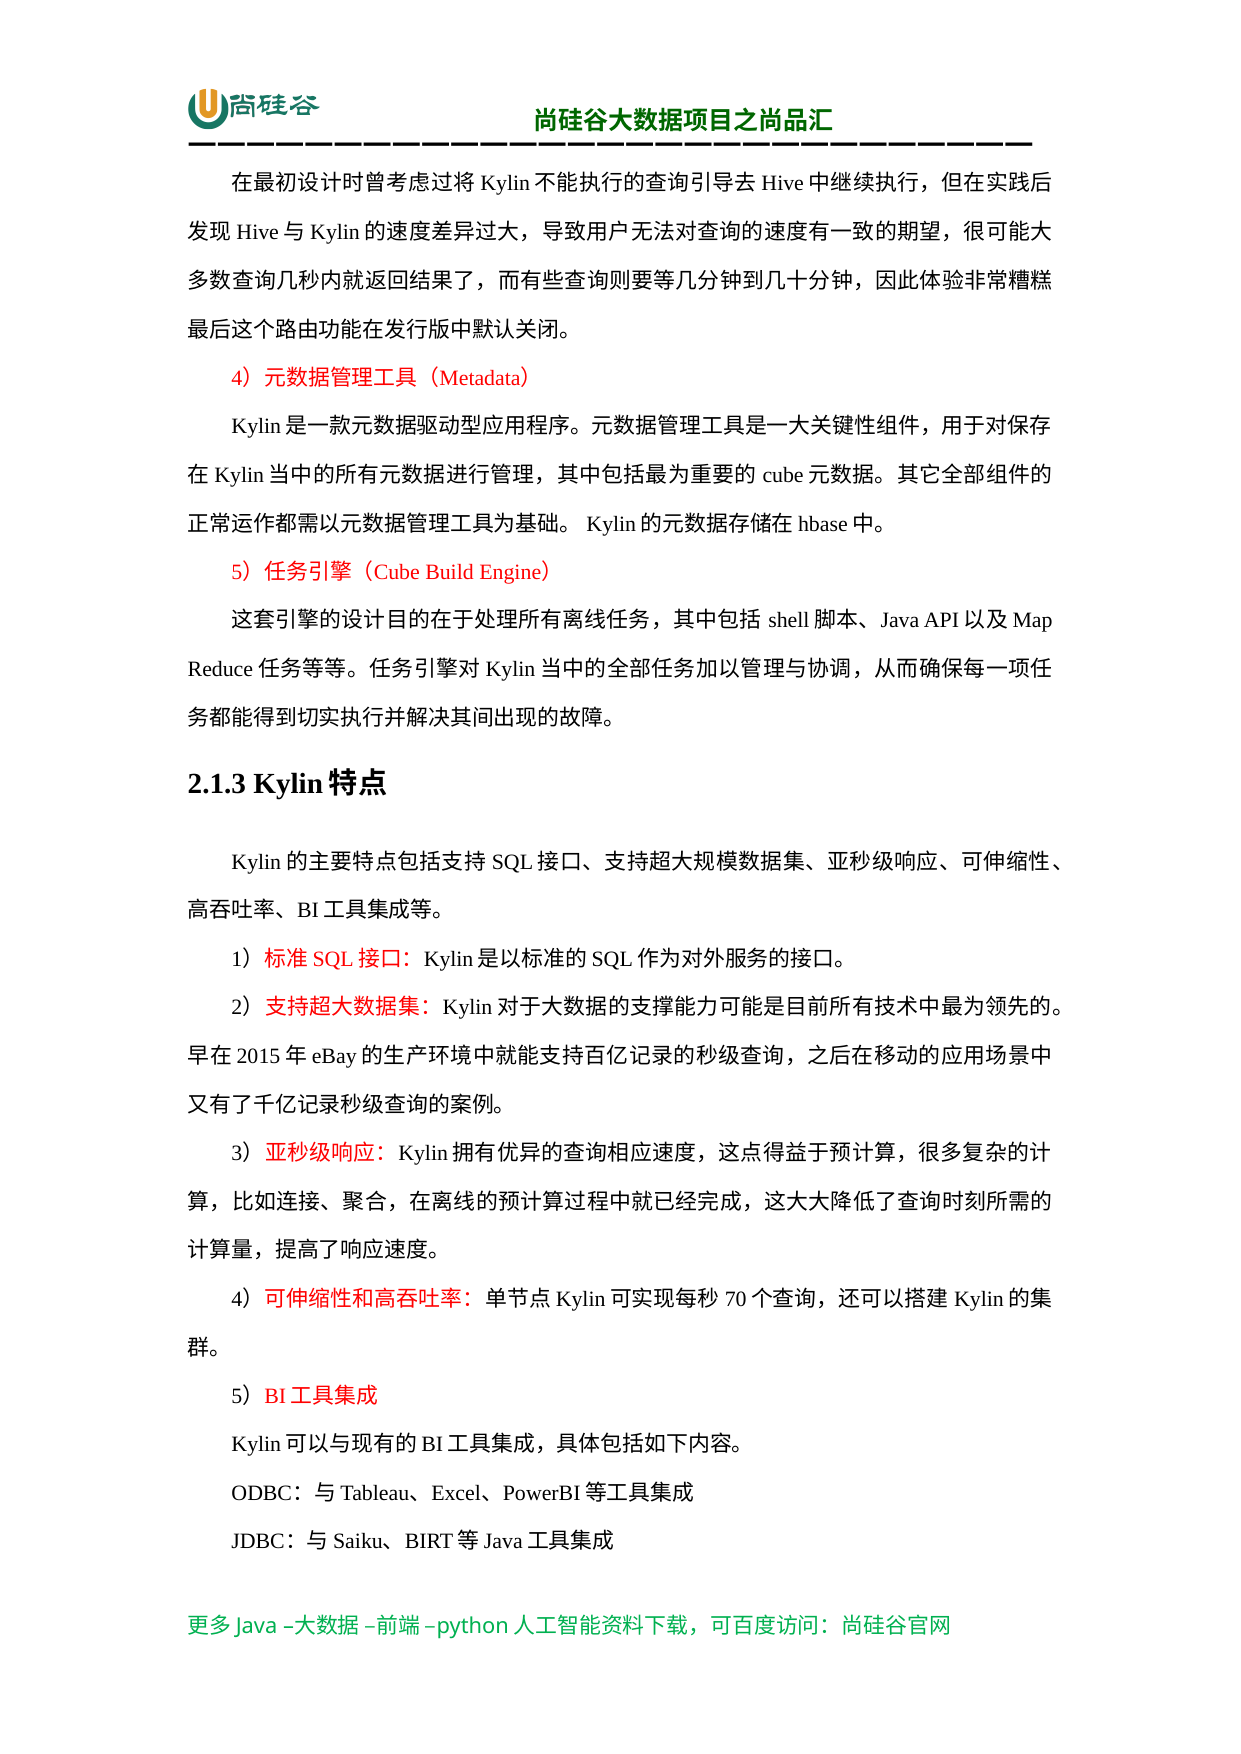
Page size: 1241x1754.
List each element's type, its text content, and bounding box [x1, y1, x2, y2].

text 4）可伸缩性和高吞吐率：单节点Kylin可实现每秒70个查询，还可以搭建Kylin的集群。 [187, 1280, 1053, 1362]
text ODBC：与Tableau、Excel、PowerBI等工具集成 [187, 1474, 1053, 1507]
text 1）标准SQL接口：Kylin是以标准的SQL作为对外服务的接口。 [187, 940, 1053, 973]
subtitle 2.1.3 Kylin特点 [187, 748, 1053, 813]
text 2）支持超大数据集：Kylin对于大数据的支撑能力可能是目前所有技术中最为领先的。早在2015年eBay的生产环境中就能支持百亿记录的秒级查询，之后在移动的应用场景中又有了千亿记录秒级查询的案例。 [187, 989, 1053, 1119]
text Kylin是一款元数据驱动型应用程序。元数据管理工具是一大关键性组件，用于对保存在Kylin当中的所有元数据进行管理，其中包括最为重要的cube元数据。其它全部组件的正常运作都需以元数据管理工具为基础。 Kylin的元数据存储在hbase中。 [187, 408, 1053, 538]
text 5）任务引擎（Cube Build Engine） [187, 554, 1053, 586]
picture [187, 88, 321, 130]
text 4）元数据管理工具（Metadata） [187, 359, 1053, 392]
text 这套引擎的设计目的在于处理所有离线任务，其中包括shell脚本、Java API以及Map Reduce任务等等。任务引擎对Kylin当中的全部任务加以管理与协调，从而确保每一项任务都能得到切实执行并解决其间出现的故障。 [187, 602, 1053, 732]
text 3）亚秒级响应：Kylin拥有优异的查询相应速度，这点得益于预计算，很多复杂的计算，比如连接、聚合，在离线的预计算过程中就已经完成，这大大降低了查询时刻所需的计算量，提高了响应速度。 [187, 1134, 1053, 1264]
text Kylin的主要特点包括支持SQL接口、支持超大规模数据集、亚秒级响应、可伸缩性、高吞吐率、BI工具集成等。 [187, 843, 1053, 924]
text 5）BI工具集成 [187, 1377, 1053, 1410]
text 在最初设计时曾考虑过将Kylin不能执行的查询引导去Hive中继续执行，但在实践后发现Hive与Kylin的速度差异过大，导致用户无法对查询的速度有一致的期望，很可能大多数查询几秒内就返回结果了，而有些查询则要等几分钟到几十分钟，因此体验非常糟糕。最后这个路由功能在发行版中默认关闭。 [187, 165, 1053, 344]
text JDBC：与Saiku、BIRT等Java工具集成 [187, 1522, 1053, 1555]
text Kylin可以与现有的BI工具集成，具体包括如下内容。 [187, 1426, 1053, 1458]
